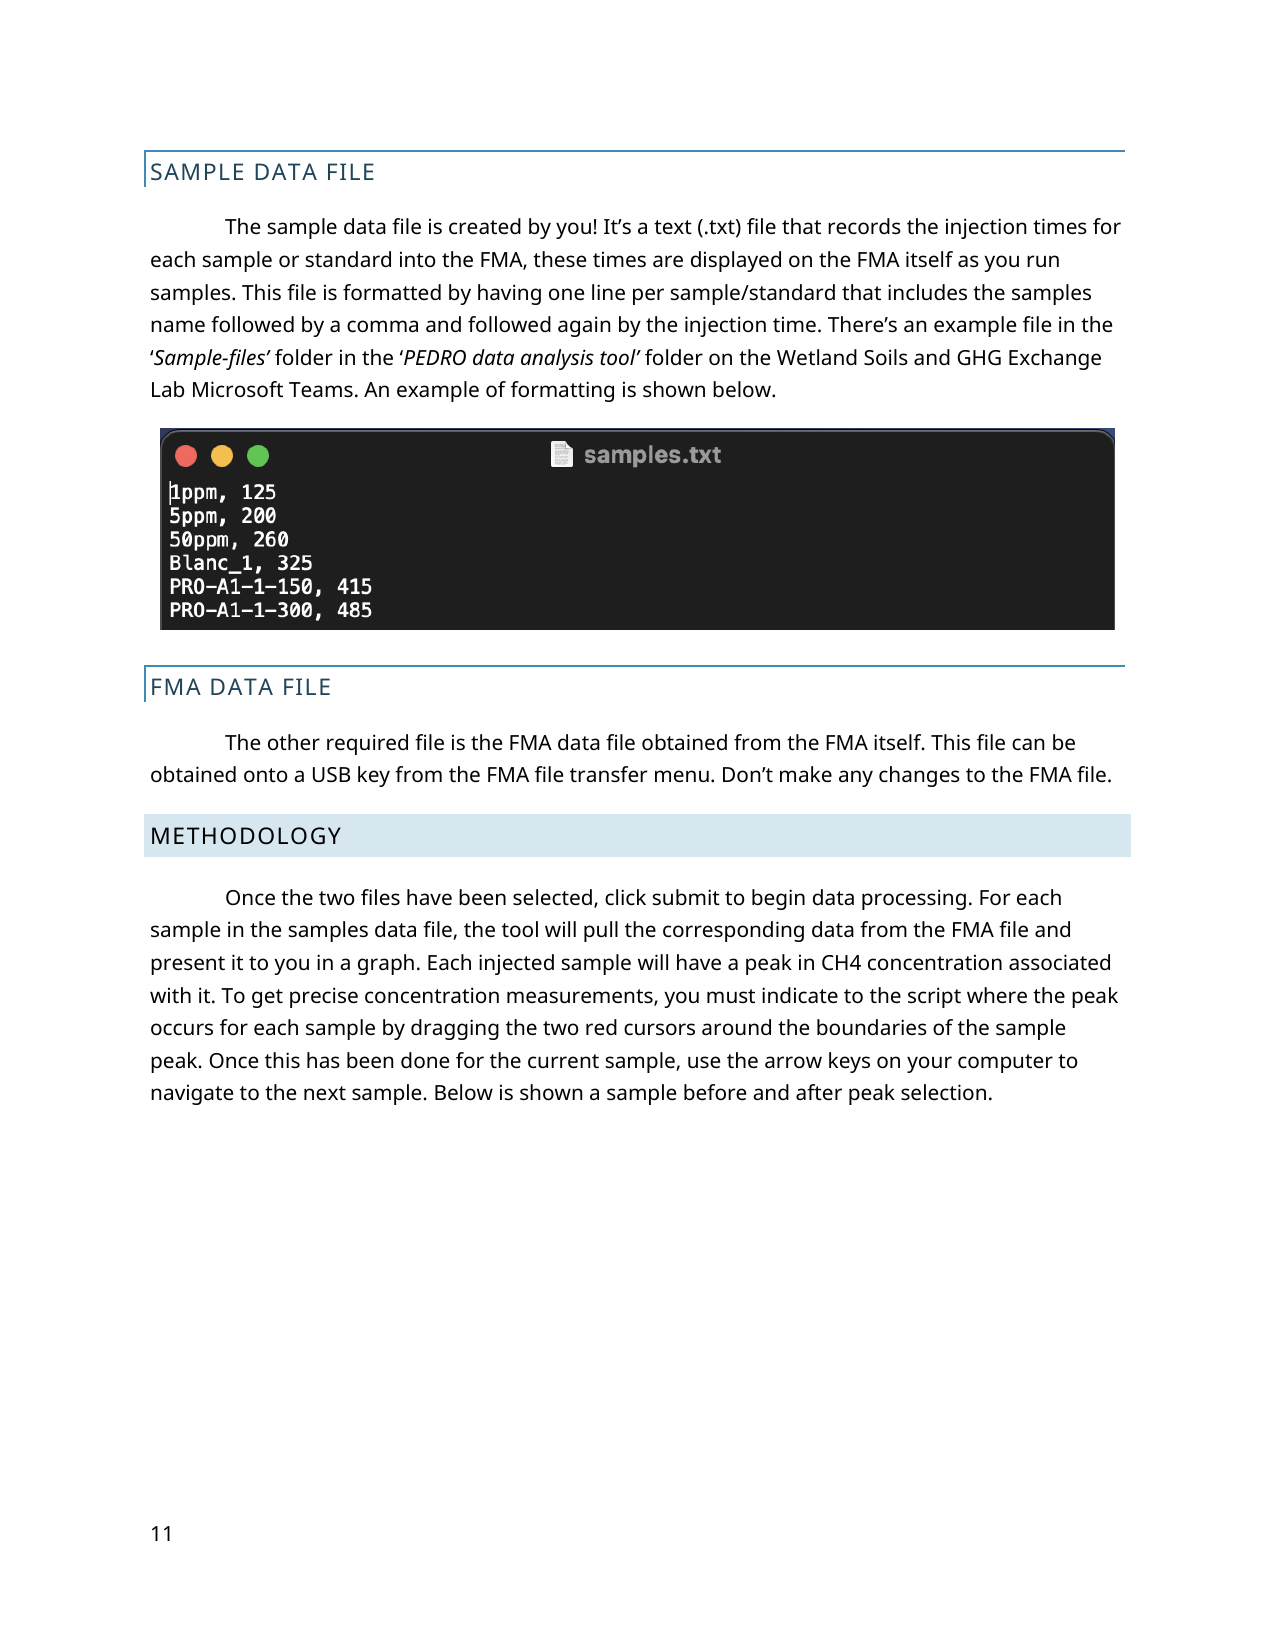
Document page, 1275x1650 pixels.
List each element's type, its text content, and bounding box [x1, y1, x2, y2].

text The sample data file is created by you! It’s a text (.txt) file that records the injection times for each sample or standard into the FMA, these times are displayed on the FMA itself as you run samples. This file is formatted by having one line per sample/standard that includes the samples name followed by a comma and followed again by the injection time. There’s an example file in the ‘Sample-files’ folder in the ‘PEDRO data analysis tool’ folder on the Wetland Soils and GHG Exchange Lab Microsoft Teams. An example of formatting is shown below. [150, 212, 1125, 404]
text Once the two files have been selected, click submit to begin data processing. For each sample in the samples data file, the tool will pull the corresponding data from the FMA file and present it to you in a graph. Each injected sample will have a peak in CH4 concentration associated with it. To get precise concentration measurements, you must indicate to the script where the peak occurs for each sample by dragging the two red cursors around the boundaries of the sample peak. Once this has been done for the current sample, use the arrow keys on your computer to navigate to the next sample. Below is shown a sample before and after peak selection. [150, 883, 1125, 1107]
text The other required file is the FMA data file obtained from the FMA itself. This file can be obtained onto a USB key from the FMA file transfer menu. Don’t make any changes to the FMA file. [150, 728, 1125, 789]
subtitle Sample data file [146, 152, 1125, 187]
subtitle Methodology [150, 820, 1125, 851]
subtitle FMA data file [146, 667, 1125, 702]
picture [160, 428, 1115, 630]
